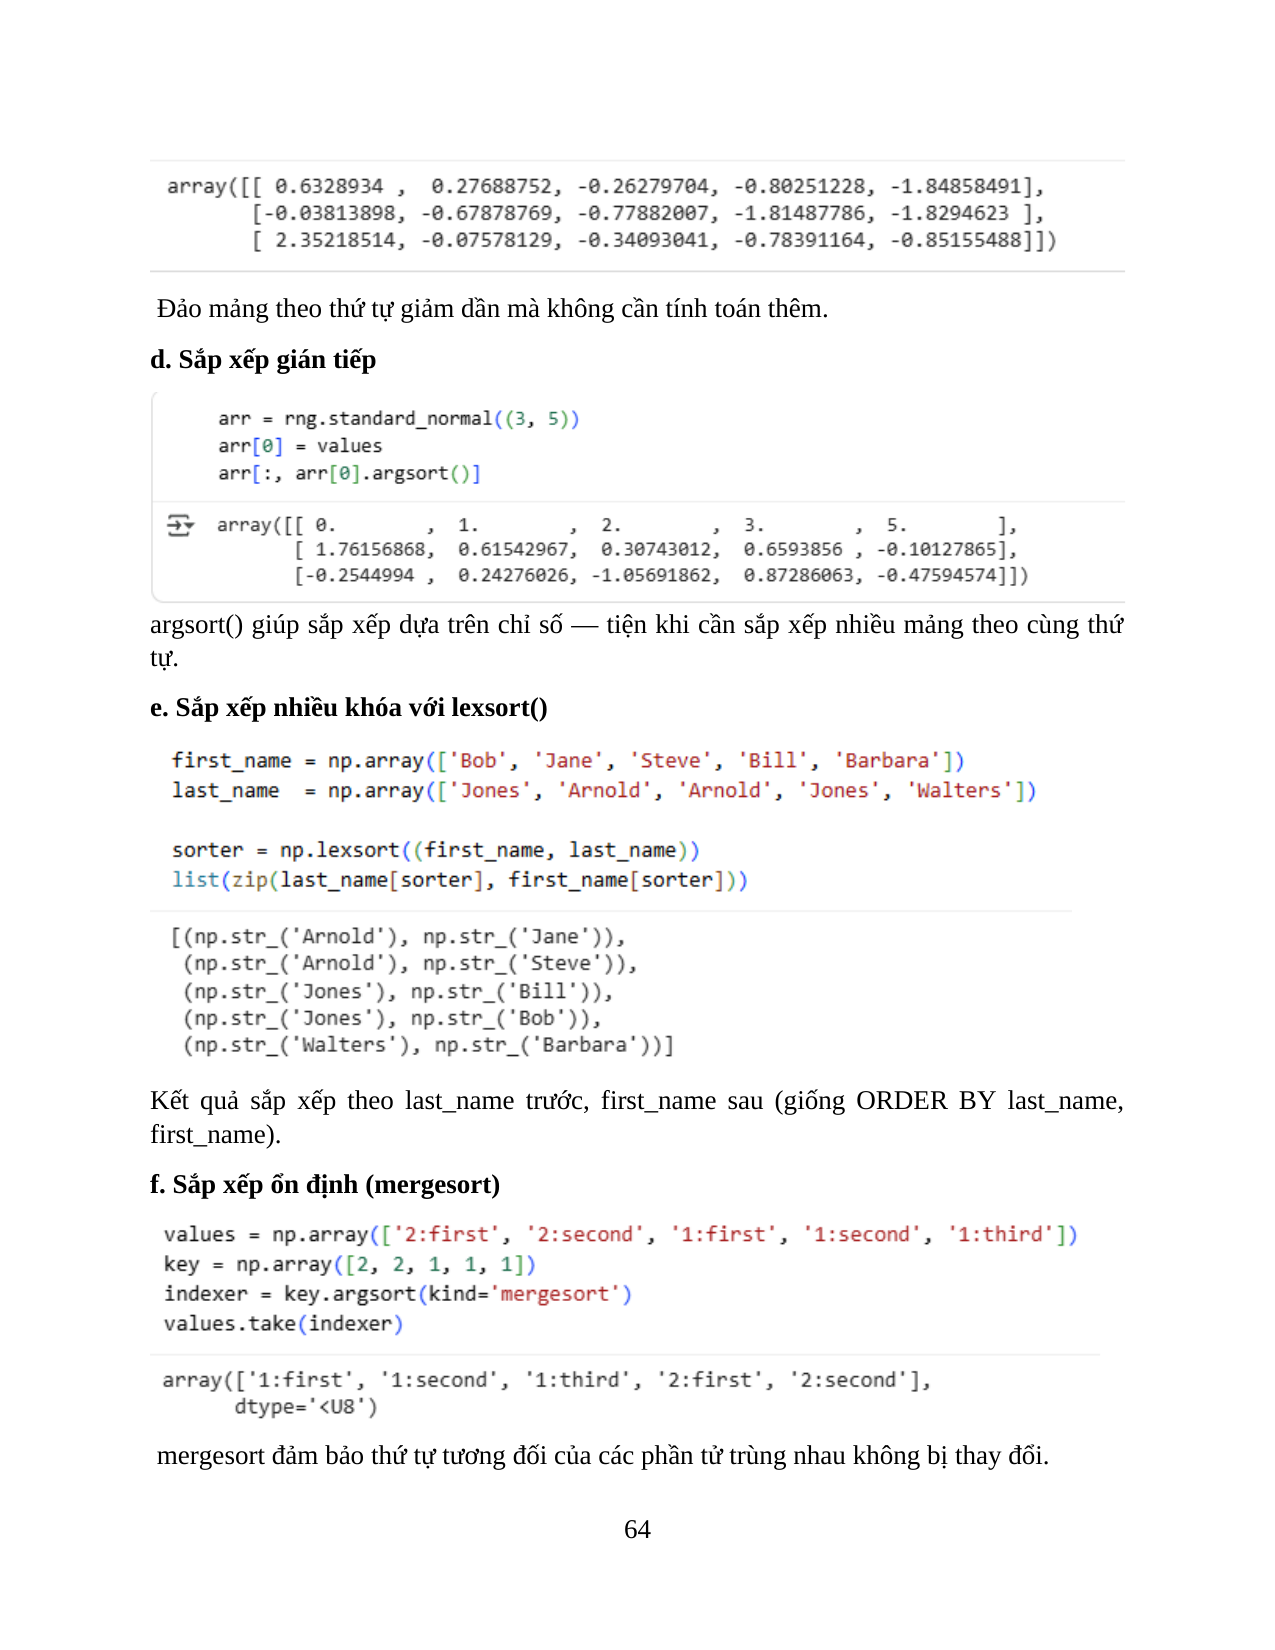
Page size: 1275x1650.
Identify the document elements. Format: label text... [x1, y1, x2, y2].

text f. Sắp xếp ổn định (mergesort) [150, 1168, 1125, 1199]
text d. Sắp xếp gián tiếp [150, 343, 1125, 374]
text Kết quả sắp xếp theo last_name trước, first_name sau (giống ORDER BY last_name, first_name). [150, 1084, 1125, 1149]
picture [150, 741, 1072, 1066]
text argsort() giúp sắp xếp dựa trên chỉ số — tiện khi cần sắp xếp nhiều mảng theo cùng thứ tự. [150, 606, 1125, 672]
text e. Sắp xếp nhiều khóa với lexsort() [150, 691, 1125, 723]
text mergesort đảm bảo thứ tự tương đối của các phần tử trùng nhau không bị thay đổi. [150, 1439, 1125, 1470]
picture [150, 150, 1125, 274]
picture [150, 1218, 1100, 1420]
text Đảo mảng theo thứ tự giảm dần mà không cần tính toán thêm. [150, 292, 1125, 324]
picture [150, 392, 1125, 606]
